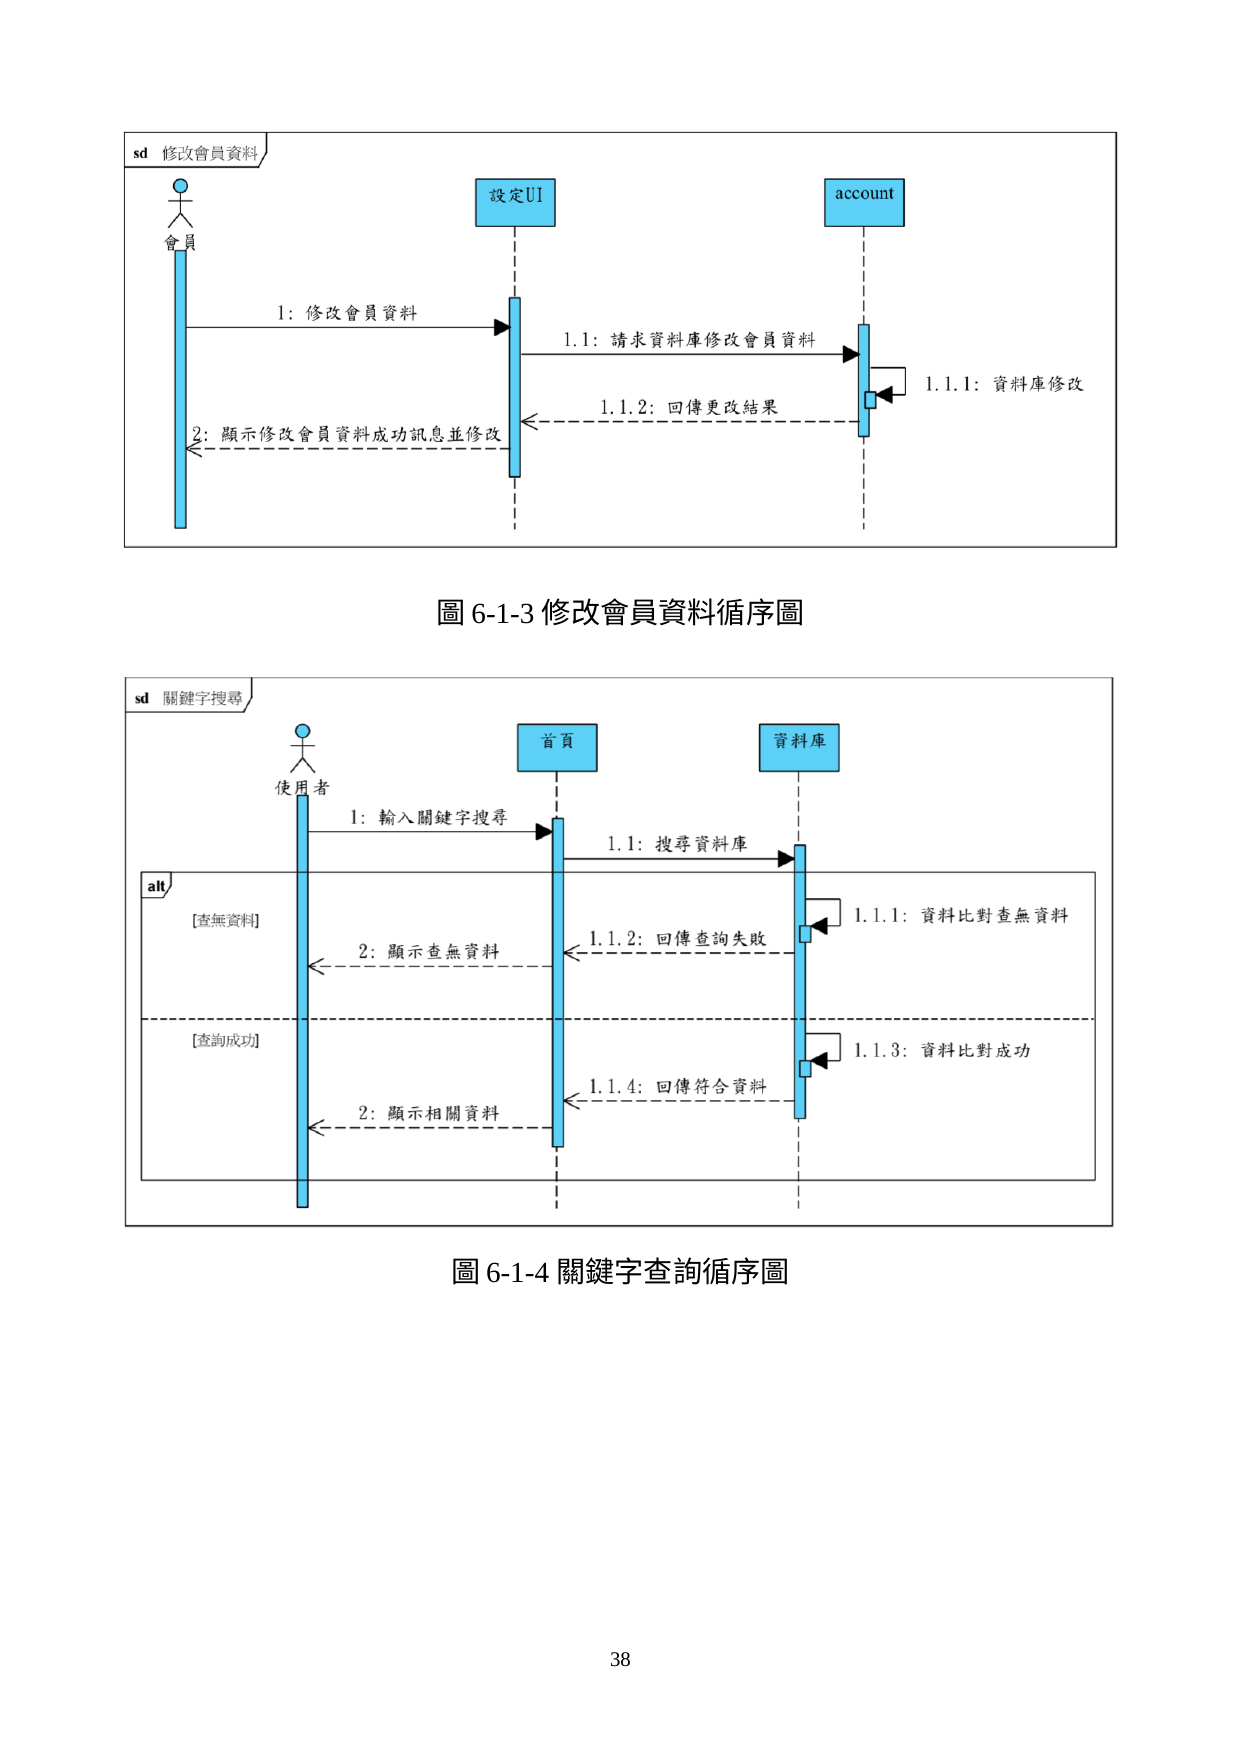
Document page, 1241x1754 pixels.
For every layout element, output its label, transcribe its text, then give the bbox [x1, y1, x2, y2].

picture [120, 672, 1120, 1233]
picture [118, 127, 1125, 555]
text 圖6-1-3 修改會員資料循序圖 [118, 577, 1122, 635]
text 圖6-1-4 關鍵字查詢循序圖 [118, 1235, 1122, 1294]
